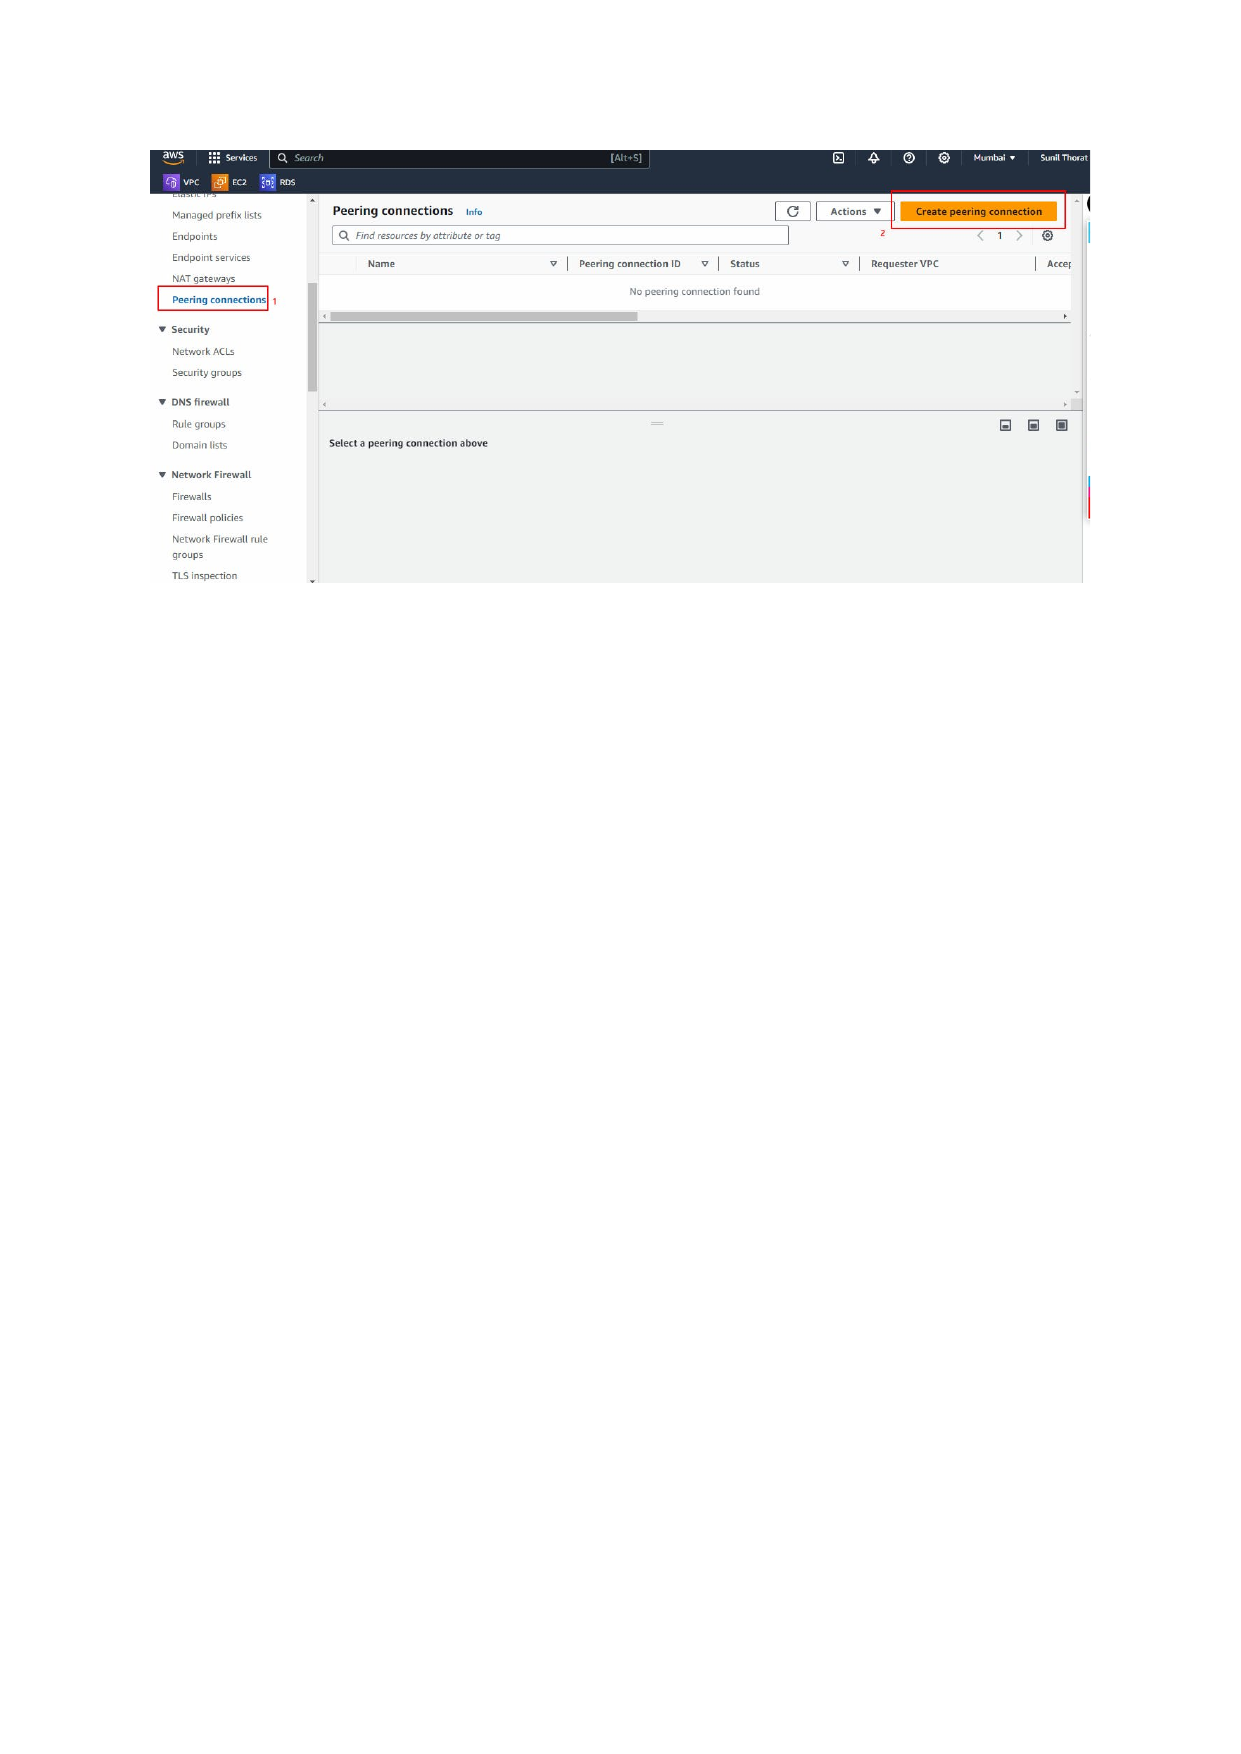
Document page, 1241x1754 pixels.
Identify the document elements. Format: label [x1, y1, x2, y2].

picture [150, 150, 1091, 583]
